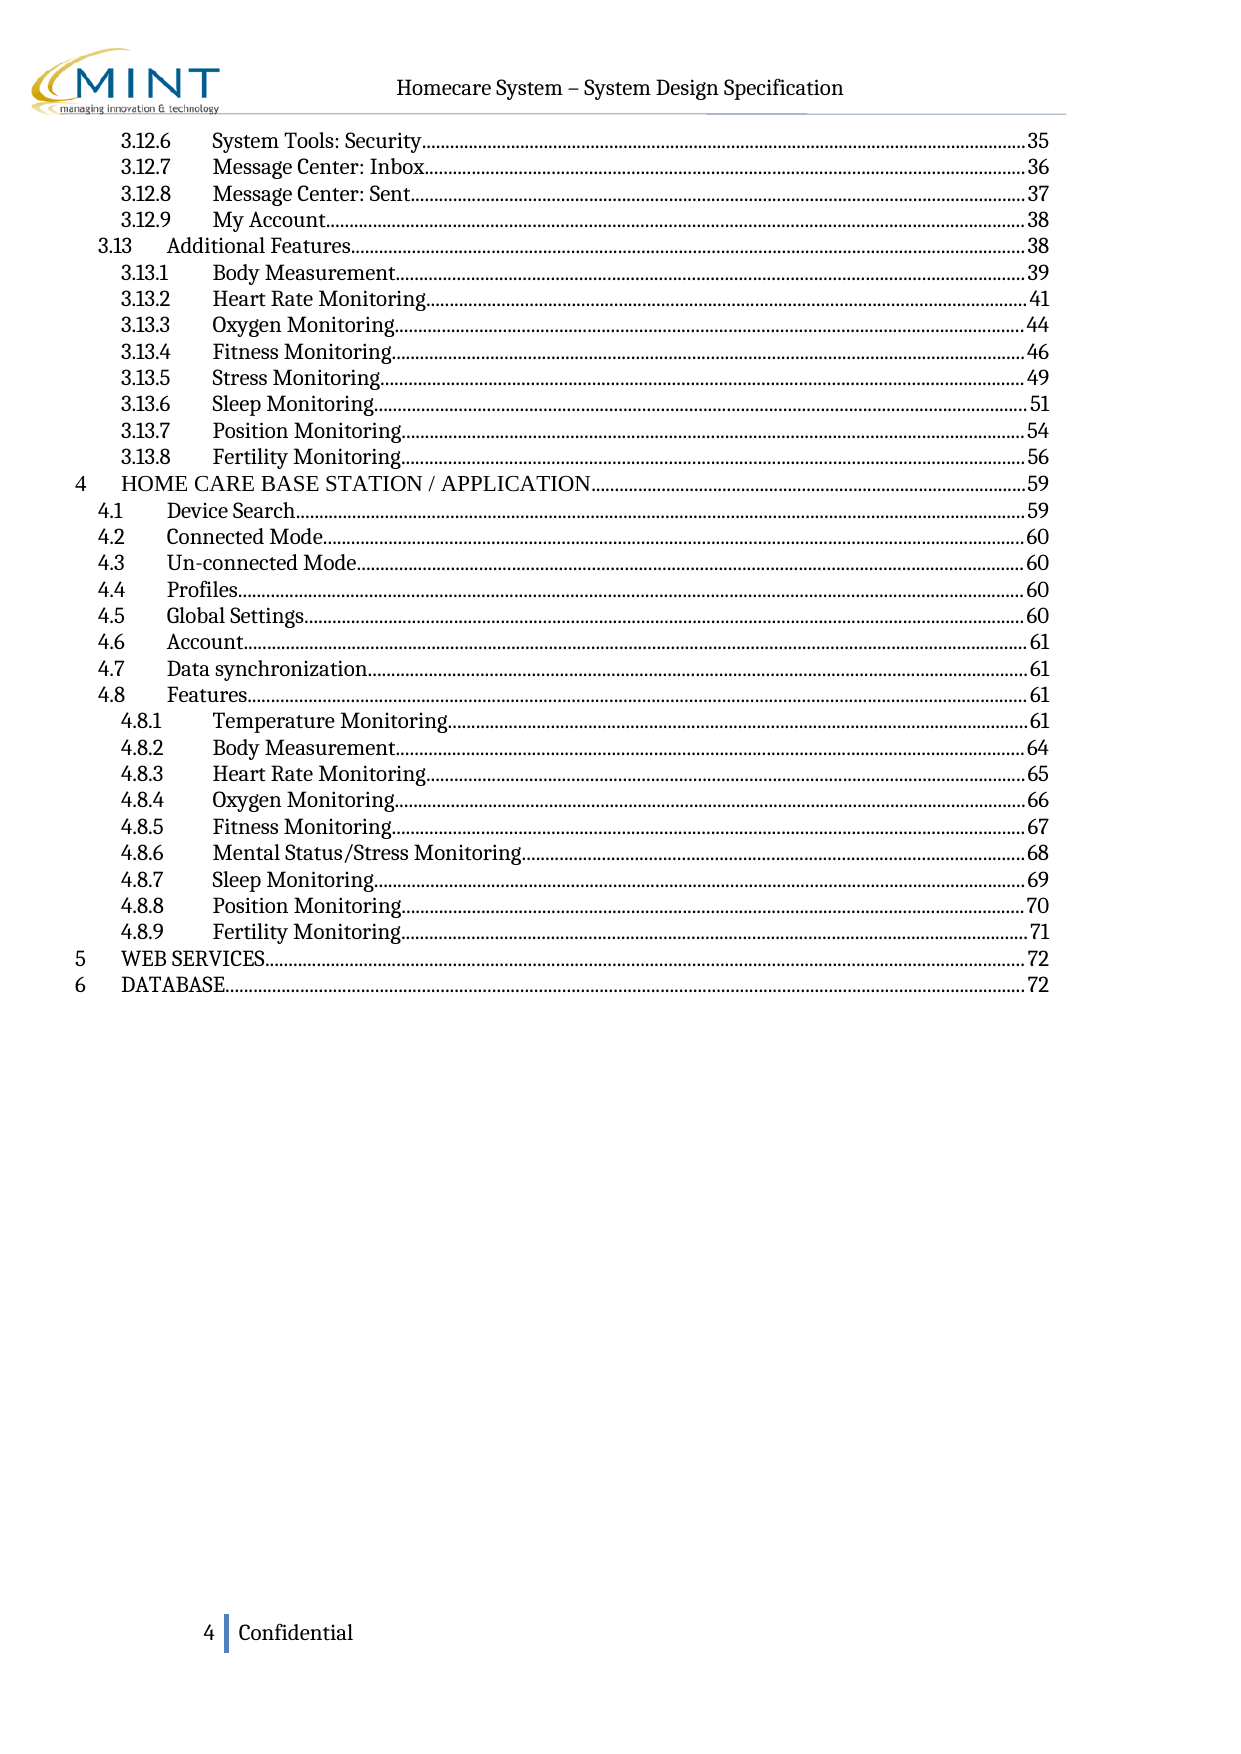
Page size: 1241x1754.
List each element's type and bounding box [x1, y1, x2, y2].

picture [31, 48, 220, 115]
